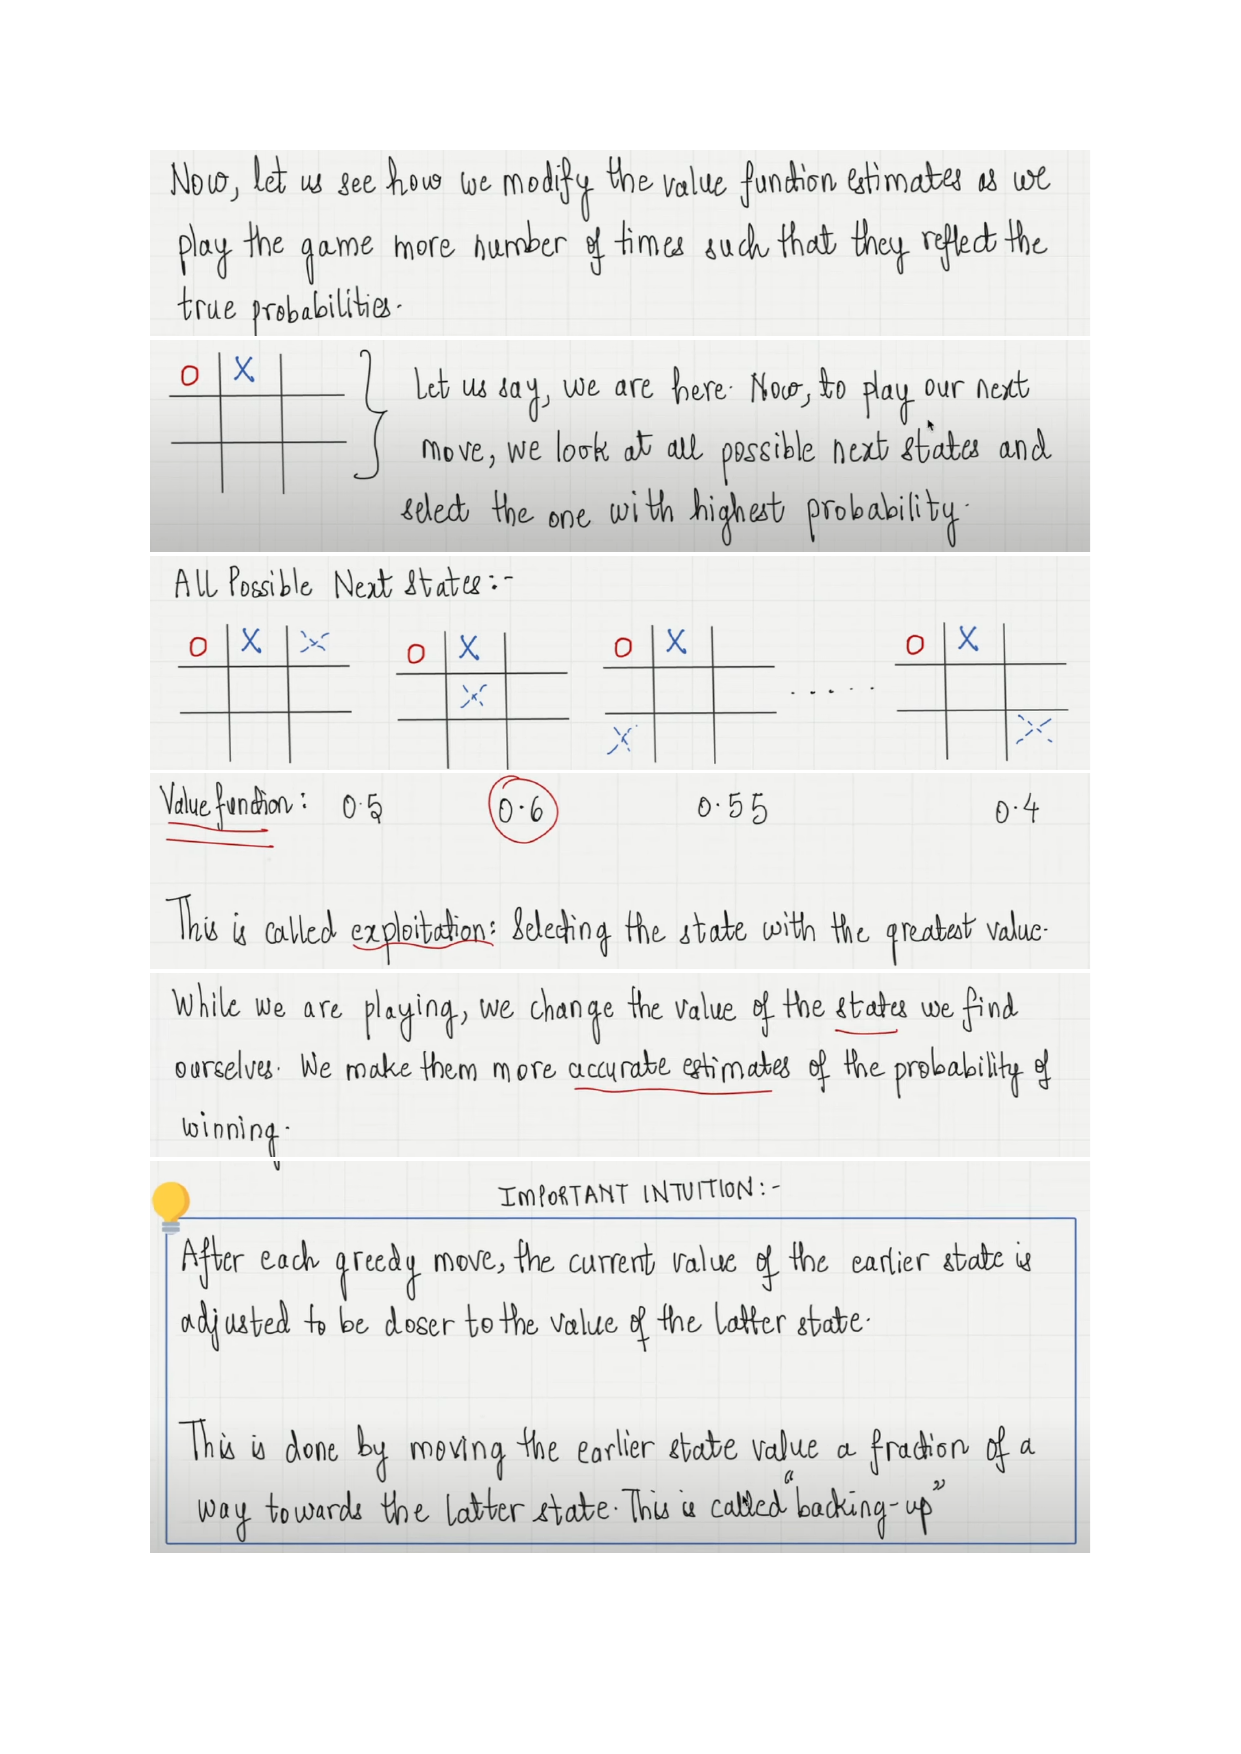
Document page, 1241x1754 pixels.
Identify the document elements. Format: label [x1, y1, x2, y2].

picture [150, 973, 1091, 1157]
picture [150, 773, 1091, 969]
picture [150, 1161, 1091, 1553]
picture [150, 556, 1091, 770]
picture [150, 340, 1091, 552]
picture [150, 150, 1091, 336]
